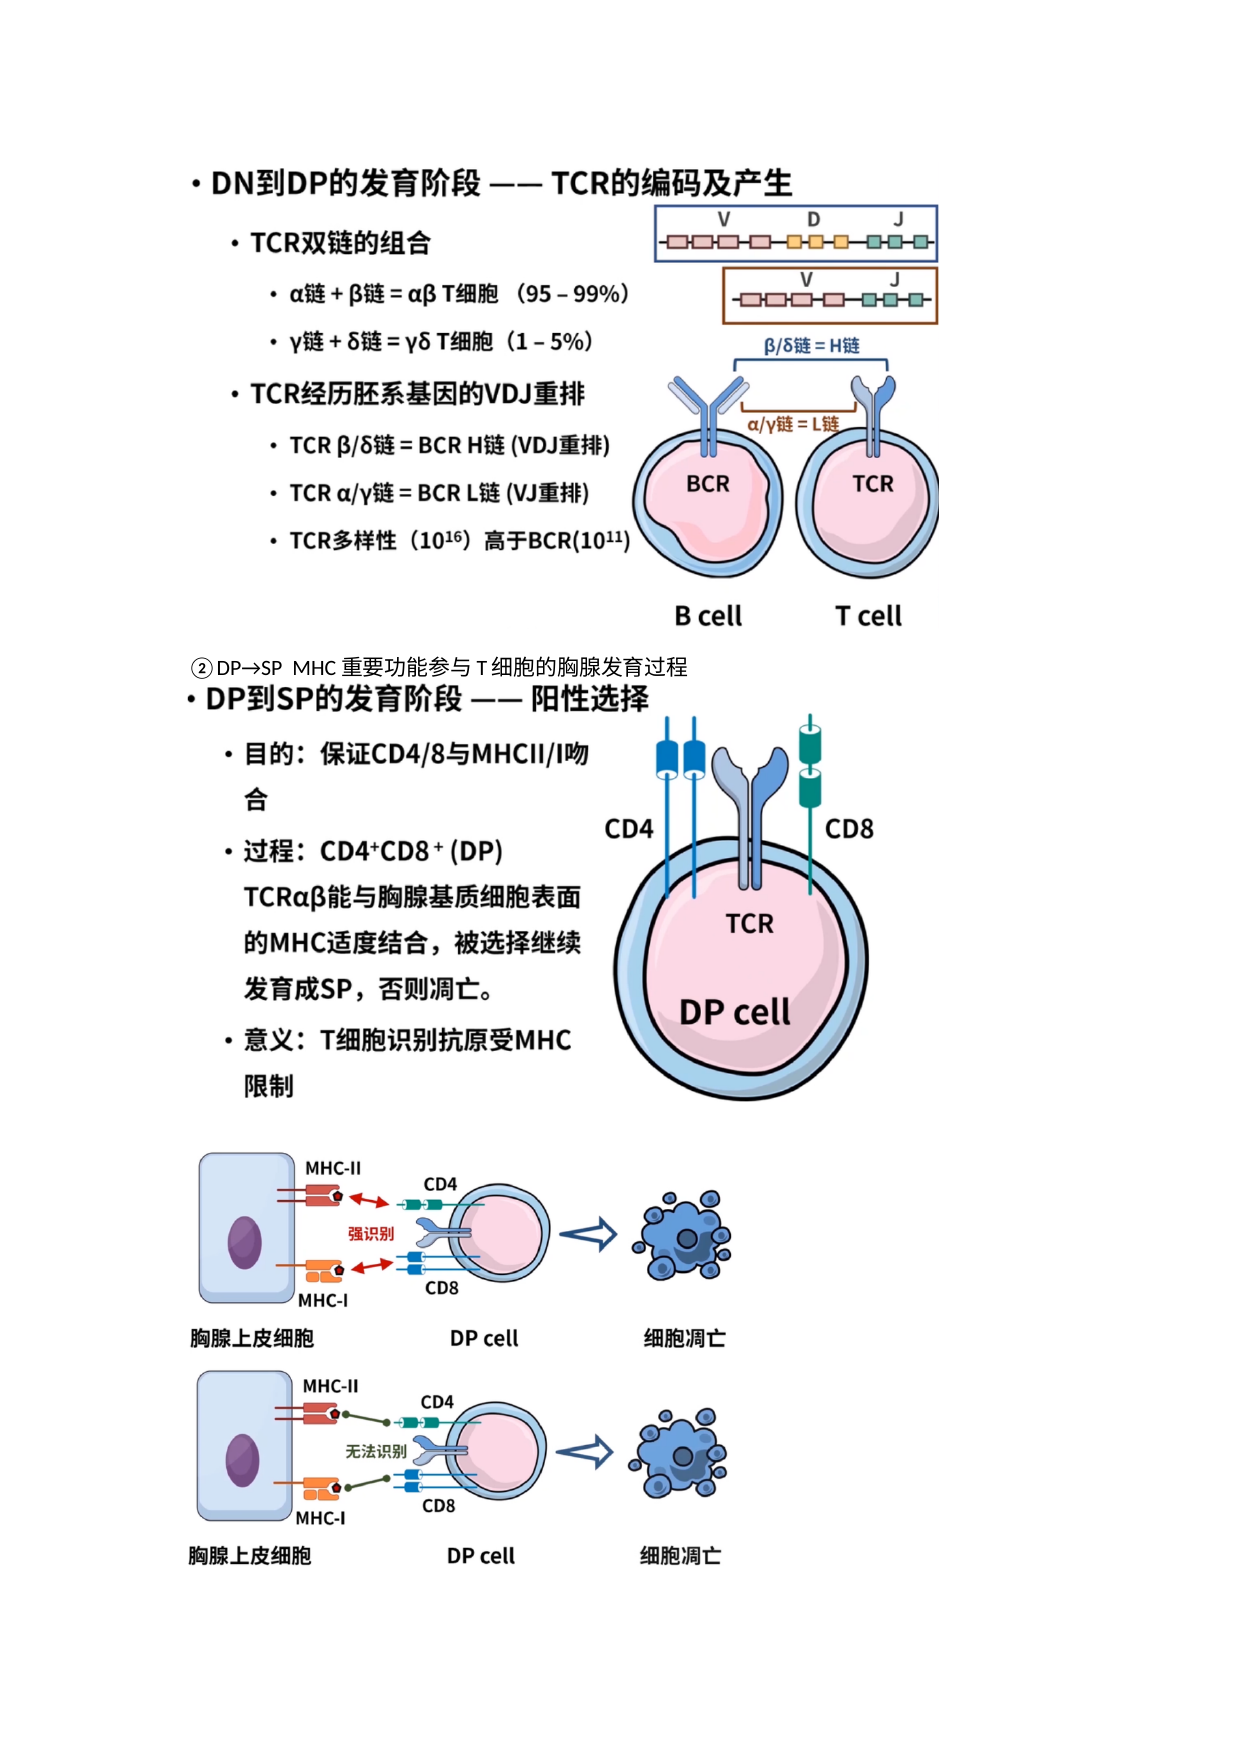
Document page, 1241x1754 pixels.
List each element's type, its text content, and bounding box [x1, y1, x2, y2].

picture [187, 1137, 736, 1358]
picture [187, 162, 939, 629]
picture [187, 1364, 738, 1569]
text ②DP→SP MHC重要功能参与T细胞的胸腺发育过程 [187, 649, 1053, 682]
picture [187, 682, 874, 1102]
